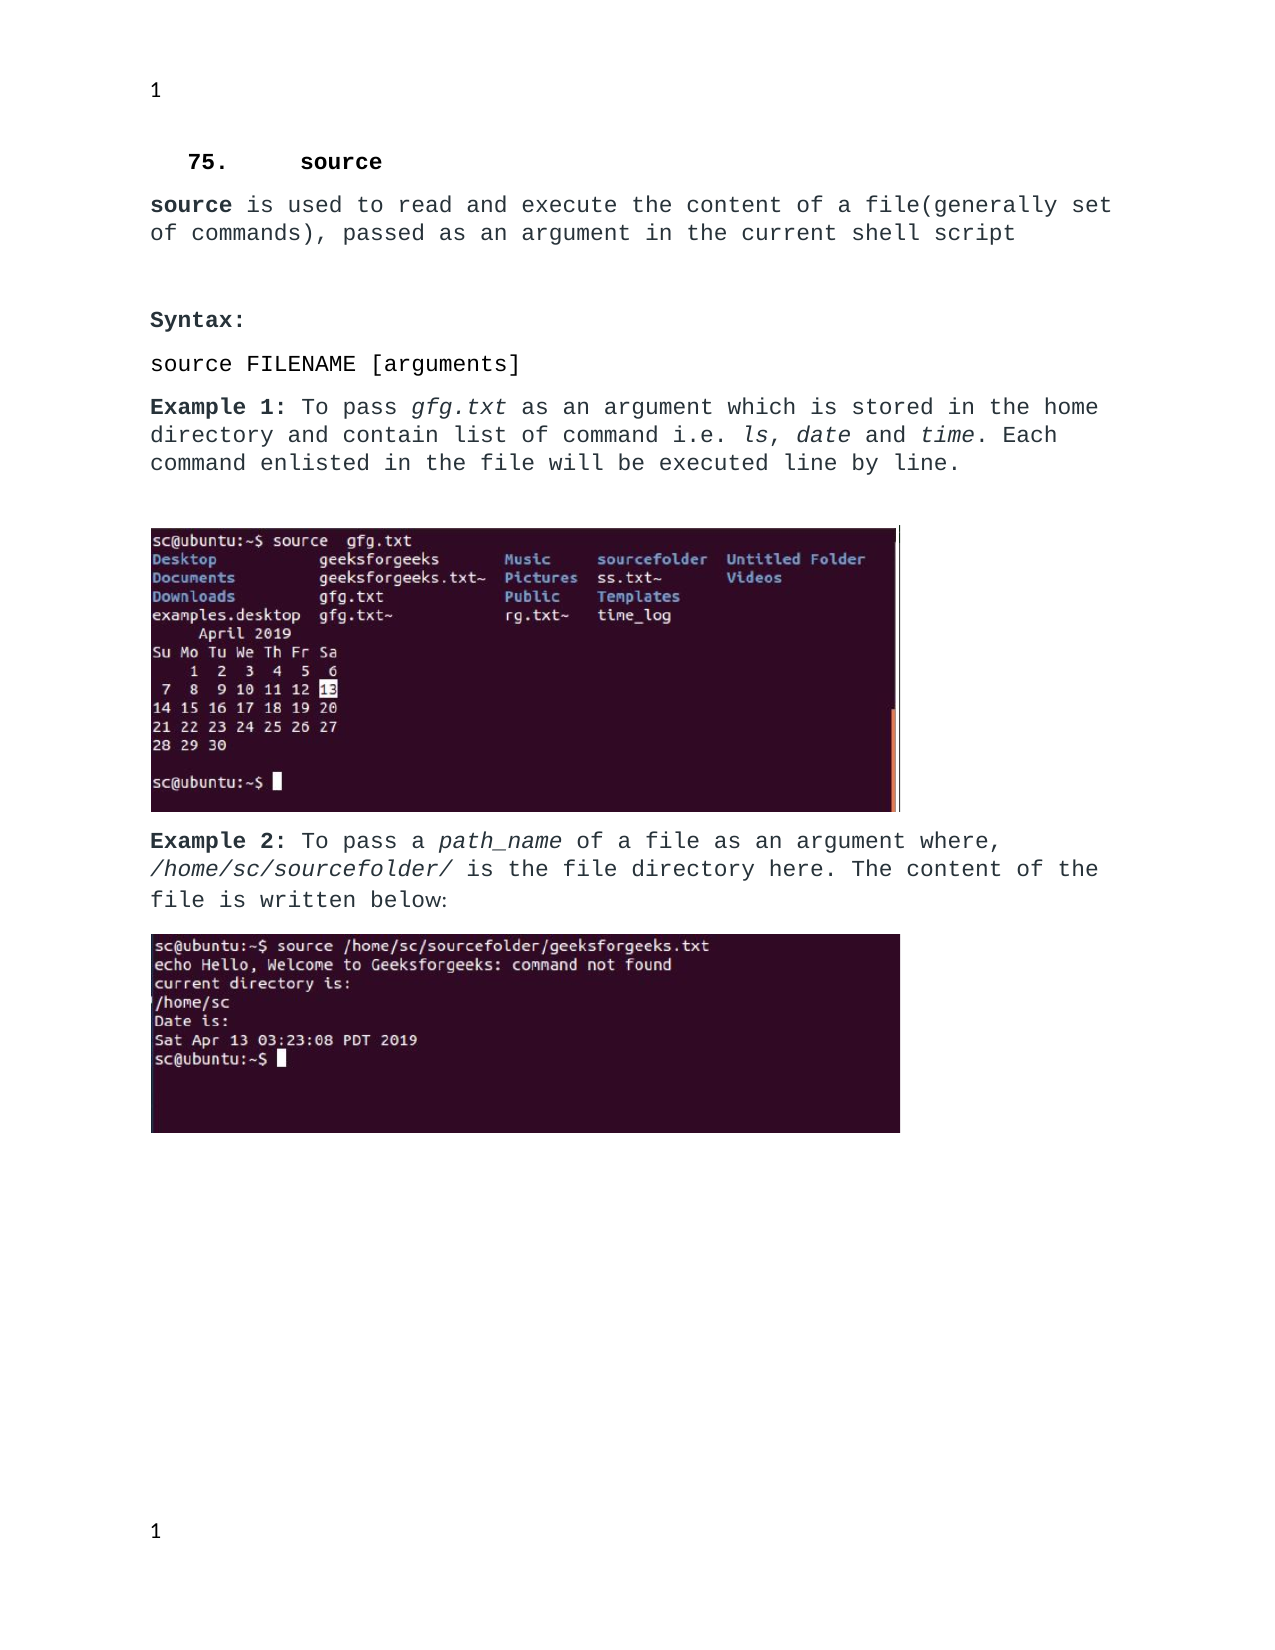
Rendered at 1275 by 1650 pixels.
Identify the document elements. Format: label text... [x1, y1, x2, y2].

picture [150, 932, 901, 1133]
text Syntax: [150, 308, 1125, 334]
picture [150, 525, 901, 812]
text Example 1: To pass gfg.txt as an argument which is stored in the home directory and contain list of command i.e. ls, date and time. Each command enlisted in the file will be executed line by line. [150, 396, 1125, 508]
text source FILENAME [arguments] [150, 352, 1125, 378]
text Example 2: To pass a path_name of a file as an argument where, /home/sc/sourcefolder/ is the file directory here. The content of the file is written below: [150, 829, 1125, 914]
list source [187, 150, 1125, 176]
text source is used to read and execute the content of a file(generally set of commands), passed as an argument in the current shell script [150, 193, 1125, 247]
